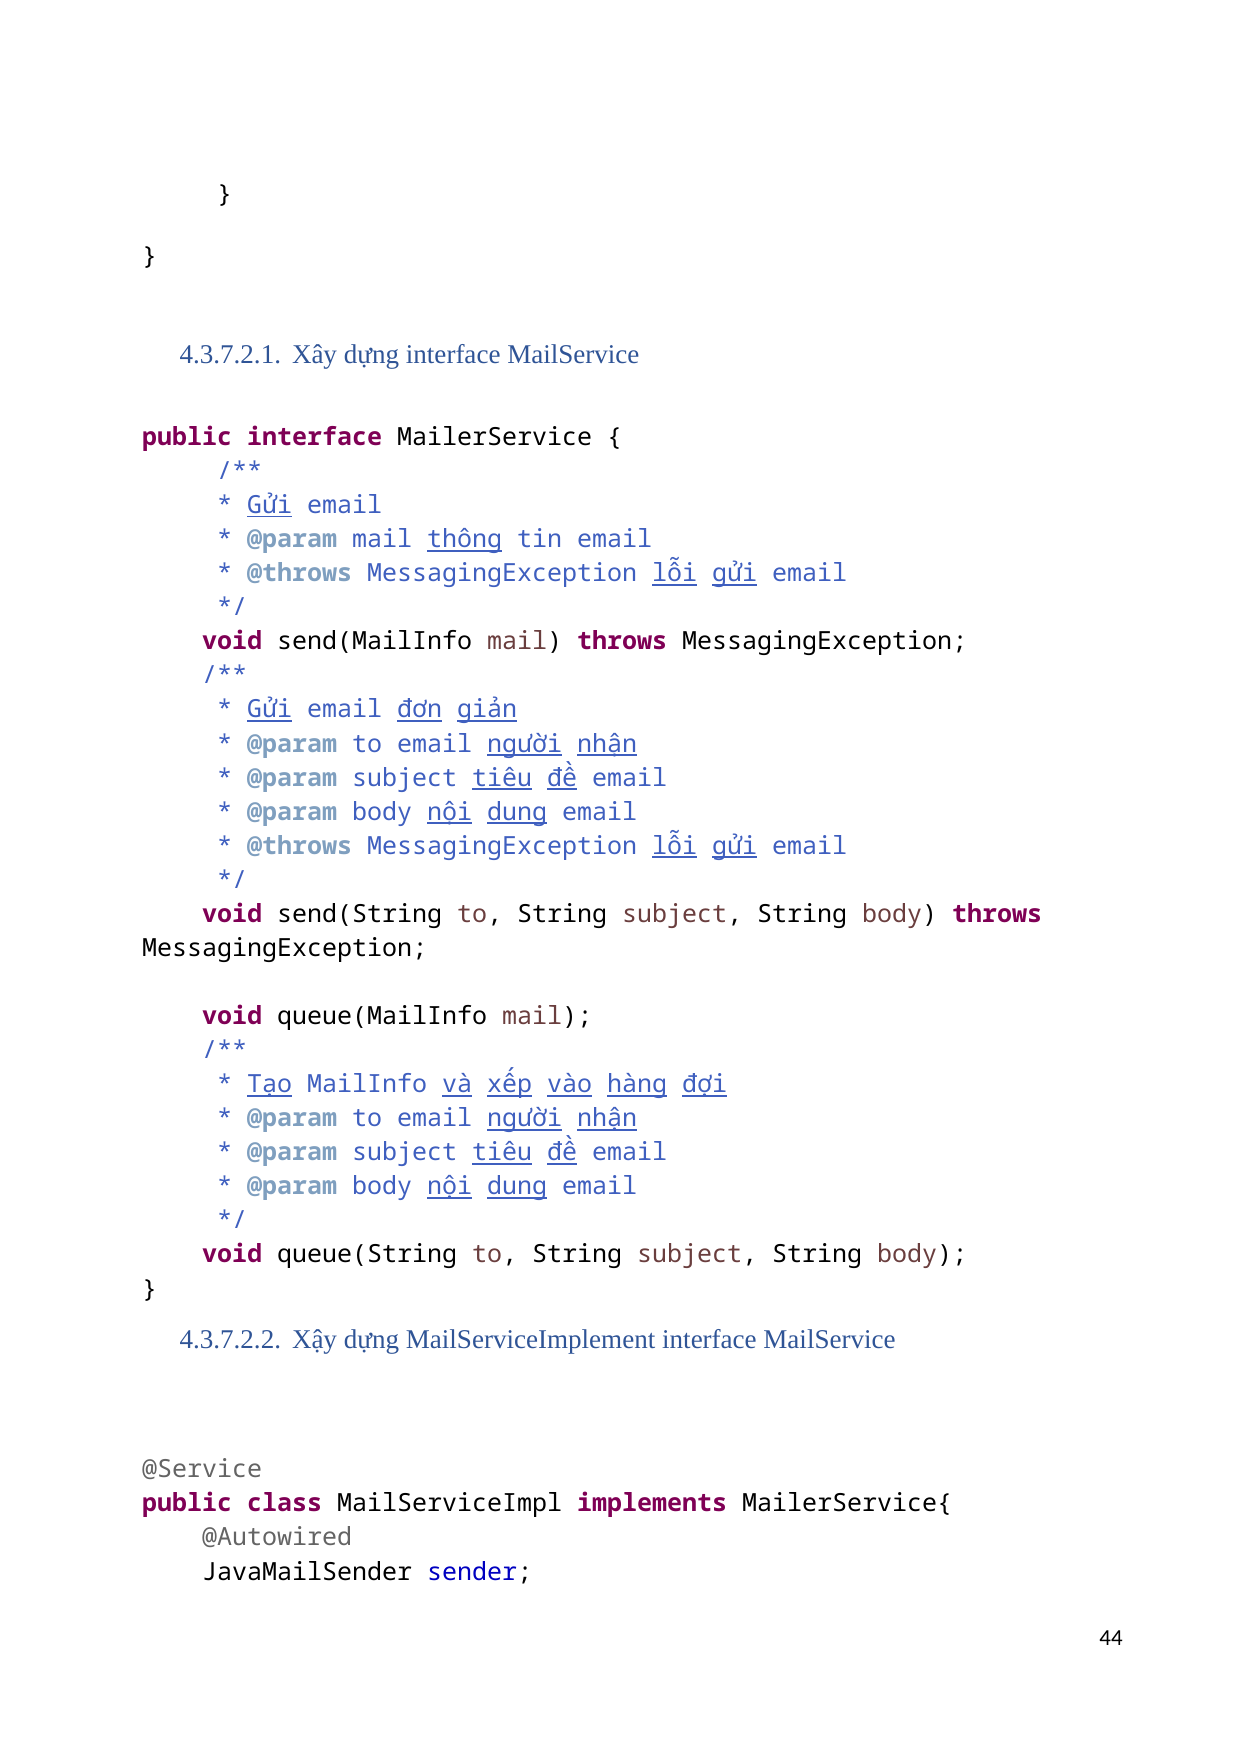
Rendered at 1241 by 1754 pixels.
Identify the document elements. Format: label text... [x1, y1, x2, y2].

text /** [142, 1032, 1122, 1066]
text void queue(MailInfo mail); [142, 998, 1122, 1032]
text * @throws MessagingException lỗi gửi email [142, 827, 1122, 861]
text * @param body nội dung email [142, 1168, 1122, 1202]
text */ [142, 589, 1122, 623]
text * @param subject tiêu đề email [142, 1134, 1122, 1168]
subtitle Xây dựng interface MailService [179, 338, 1122, 369]
text * Tạo MailInfo và xếp vào hàng đợi [142, 1066, 1122, 1100]
text JavaMailSender sender; [142, 1553, 1122, 1587]
text public interface MailerService { [142, 419, 1122, 453]
text } [142, 176, 1122, 210]
text * @throws MessagingException lỗi gửi email [142, 555, 1122, 589]
text * @param to email người nhận [142, 1100, 1122, 1134]
text * @param to email người nhận [142, 725, 1122, 759]
text @Autowired [142, 1519, 1122, 1553]
text void send(String to, String subject, String body) throws MessagingException; [142, 896, 1122, 964]
text * Gửi email [142, 487, 1122, 521]
text @Service [142, 1451, 1122, 1485]
text */ [142, 861, 1122, 896]
text * @param subject tiêu đề email [142, 759, 1122, 793]
text public class MailServiceImpl implements MailerService{ [142, 1485, 1122, 1519]
text } [142, 1270, 1122, 1304]
text void queue(String to, String subject, String body); [142, 1236, 1122, 1270]
subtitle Xậy dựng MailServiceImplement interface MailService [179, 1324, 1122, 1355]
text * @param mail thông tin email [142, 521, 1122, 555]
text } [142, 238, 1122, 272]
text */ [142, 1202, 1122, 1236]
text void send(MailInfo mail) throws MessagingException; [142, 623, 1122, 657]
text /** [142, 453, 1122, 487]
text * @param body nội dung email [142, 793, 1122, 827]
text * Gửi email đơn giản [142, 691, 1122, 725]
text /** [142, 657, 1122, 691]
